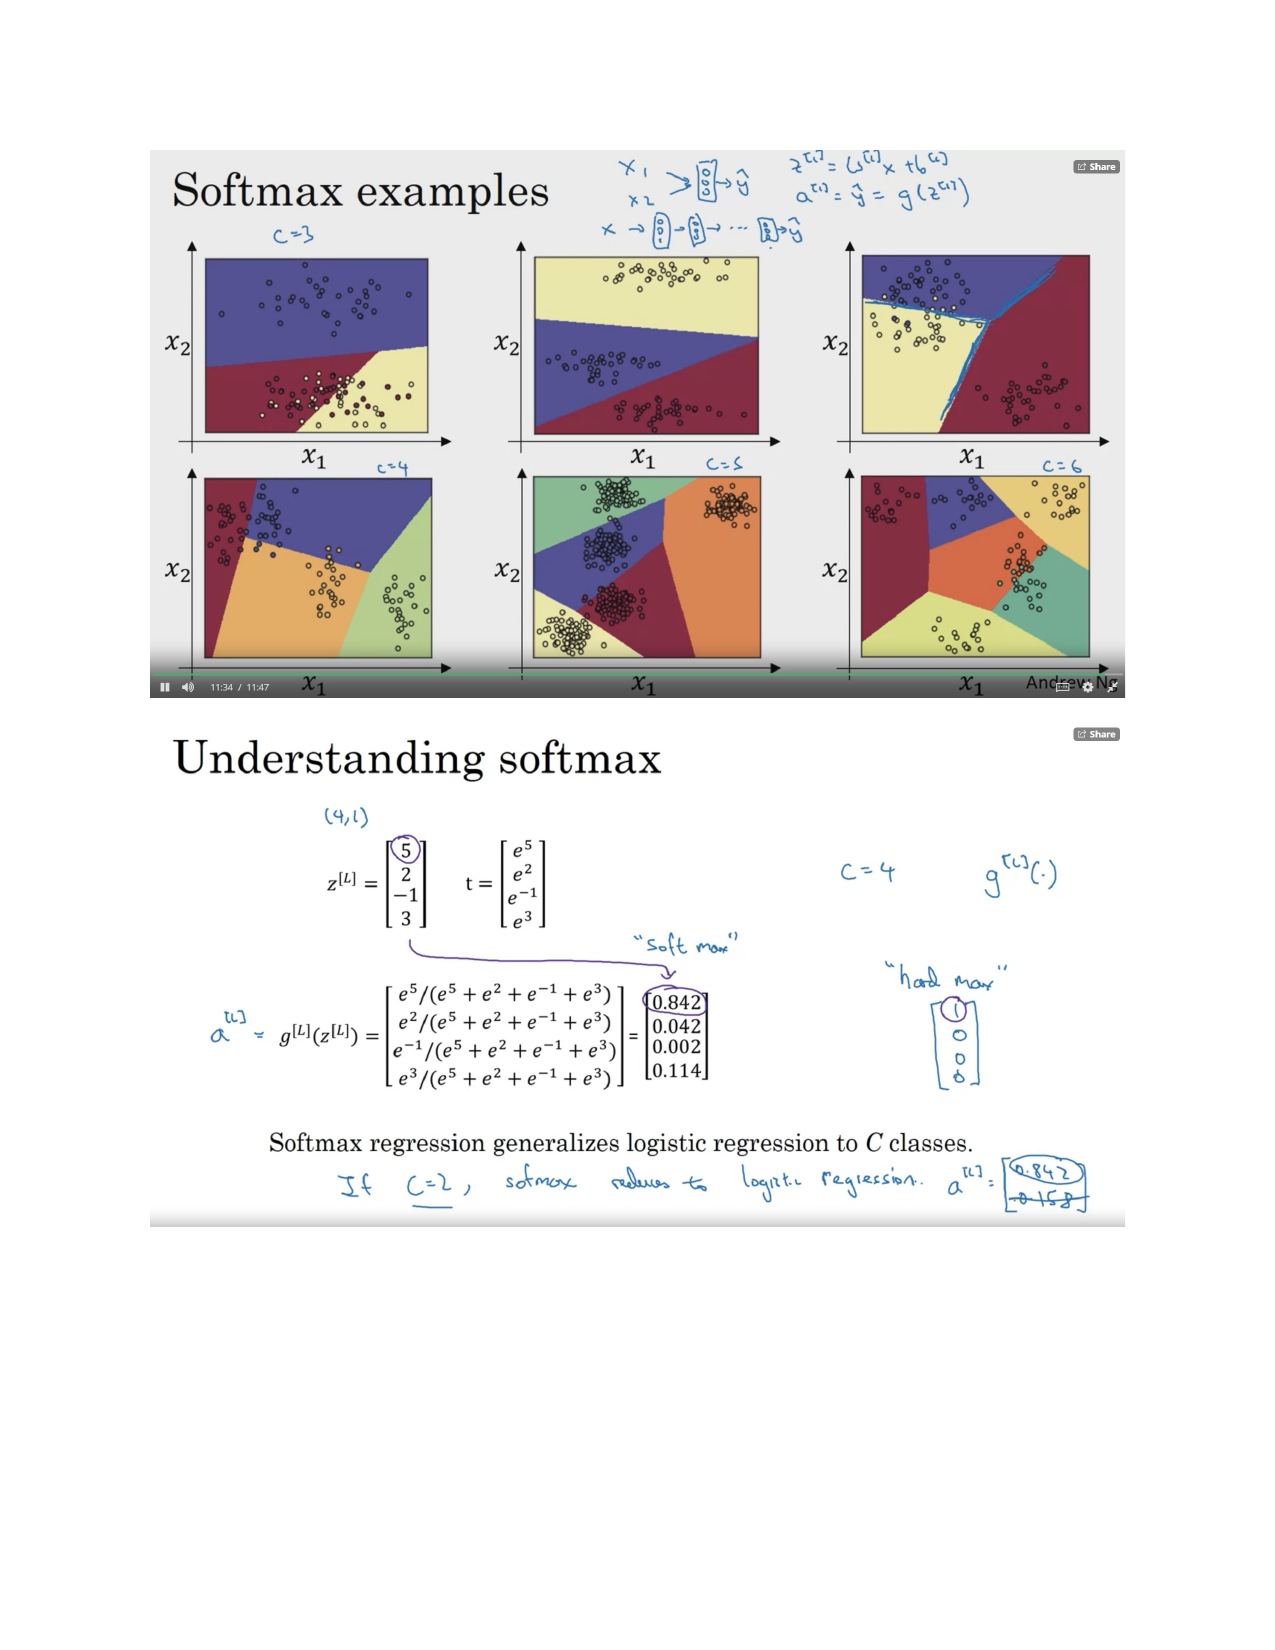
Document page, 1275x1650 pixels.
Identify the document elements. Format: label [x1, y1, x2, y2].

picture [150, 716, 1125, 1227]
picture [150, 150, 1125, 698]
